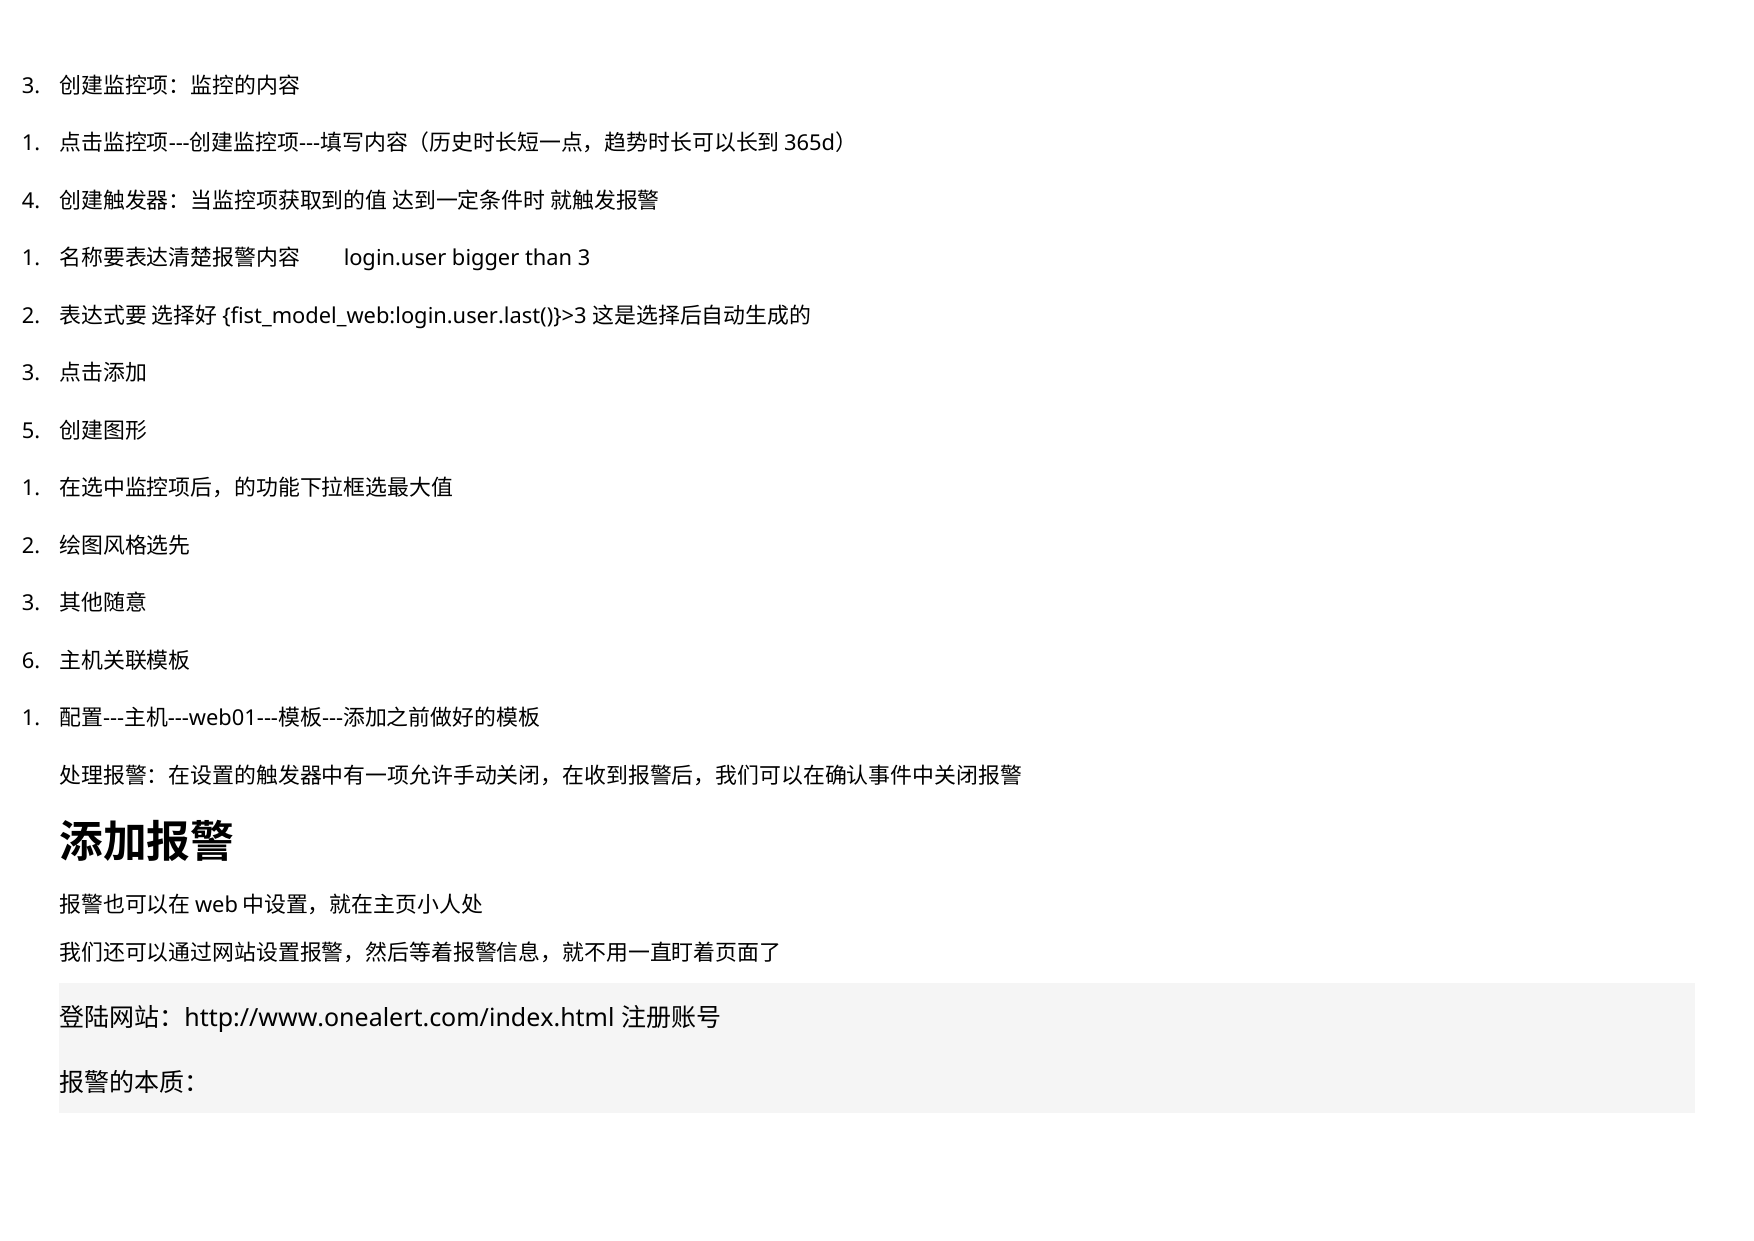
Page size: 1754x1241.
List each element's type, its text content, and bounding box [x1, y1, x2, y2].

list 创建触发器：当监控项获取到的值 达到一定条件时 就触发报警 [22, 183, 1695, 215]
text 报警也可以在web中设置，就在主页小人处 [59, 886, 1695, 919]
list 点击监控项---创建监控项---填写内容（历史时长短一点，趋势时长可以长到365d） [22, 125, 1695, 158]
list 创建监控项：监控的内容 [22, 68, 1695, 100]
text 报警的本质： [59, 1048, 1695, 1113]
list 绘图风格选先 [22, 528, 1695, 560]
list 表达式要 选择好 {fist_model_web:login.user.last()}>3 这是选择后自动生成的 [22, 298, 1695, 330]
list 配置---主机---web01---模板---添加之前做好的模板 [22, 700, 1695, 733]
list 创建图形 [22, 413, 1695, 445]
list 在选中监控项后，的功能下拉框选最大值 [22, 470, 1695, 503]
list 点击添加 [22, 355, 1695, 388]
list 其他随意 [22, 585, 1695, 618]
list 名称要表达清楚报警内容 login.user bigger than 3 [22, 240, 1695, 273]
text 处理报警：在设置的触发器中有一项允许手动关闭，在收到报警后，我们可以在确认事件中关闭报警 [59, 758, 1695, 790]
list 主机关联模板 [22, 643, 1695, 675]
text 登陆网站：http://www.onealert.com/index.html 注册账号 [59, 983, 1695, 1048]
text 添加报警 [59, 806, 1695, 871]
text 我们还可以通过网站设置报警，然后等着报警信息，就不用一直盯着页面了 [59, 934, 1695, 967]
